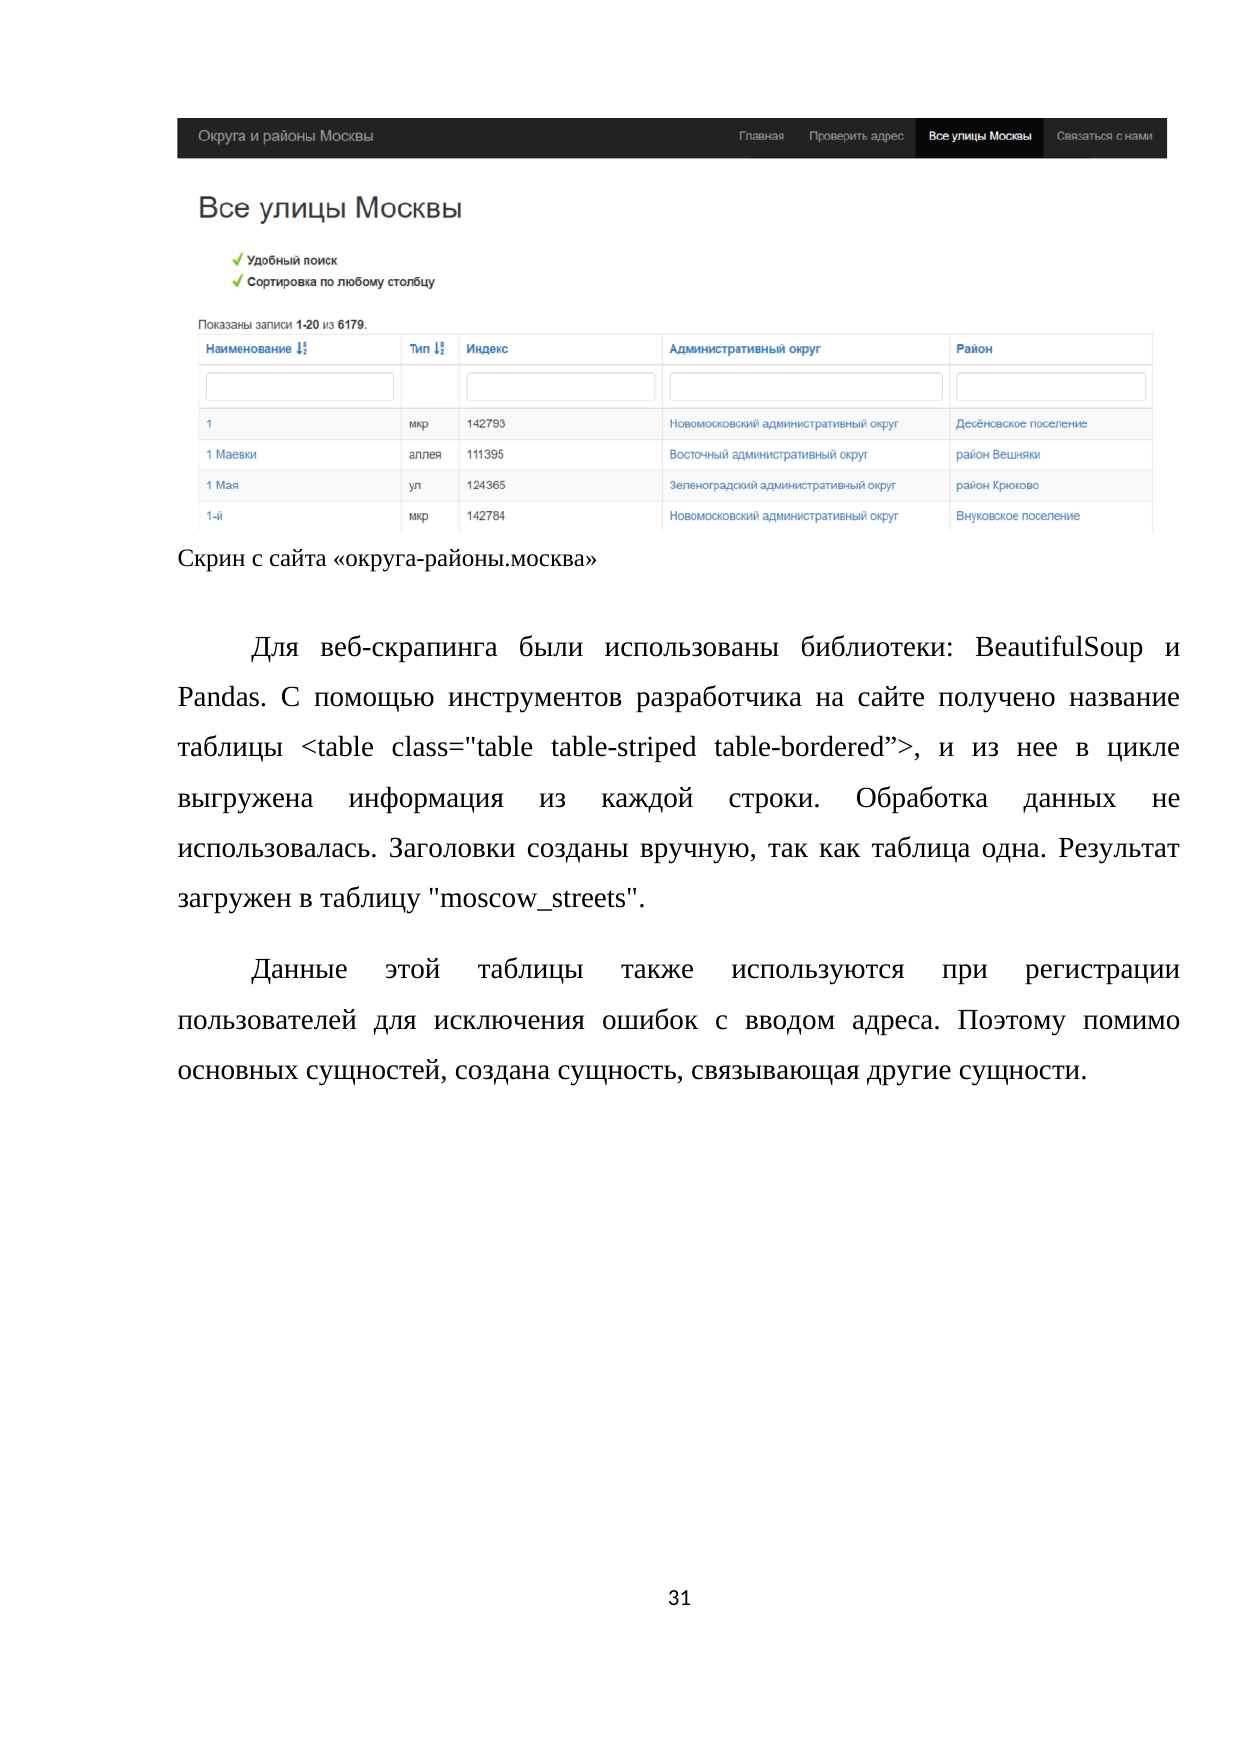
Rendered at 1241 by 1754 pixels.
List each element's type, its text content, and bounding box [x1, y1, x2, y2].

text Для веб-скрапинга были использованы библиотеки: BeautifulSoup и Pandas. С помощью инструментов разработчика на сайте получено название таблицы <table class="table table-striped table-bordered”>, и из нее в цикле выгружена информация из каждой строки. Обработка данных не использовалась. Заголовки созданы вручную, так как таблица одна. Результат загружен в таблицу "moscow_streets". [177, 629, 1181, 914]
text Скрин с сайта «округа-районы.москва» [177, 543, 1181, 571]
picture [177, 118, 1168, 531]
text Данные этой таблицы также используются при регистрации пользователей для исключения ошибок с вводом адреса. Поэтому помимо основных сущностей, создана сущность, связывающая другие сущности. [177, 952, 1181, 1086]
